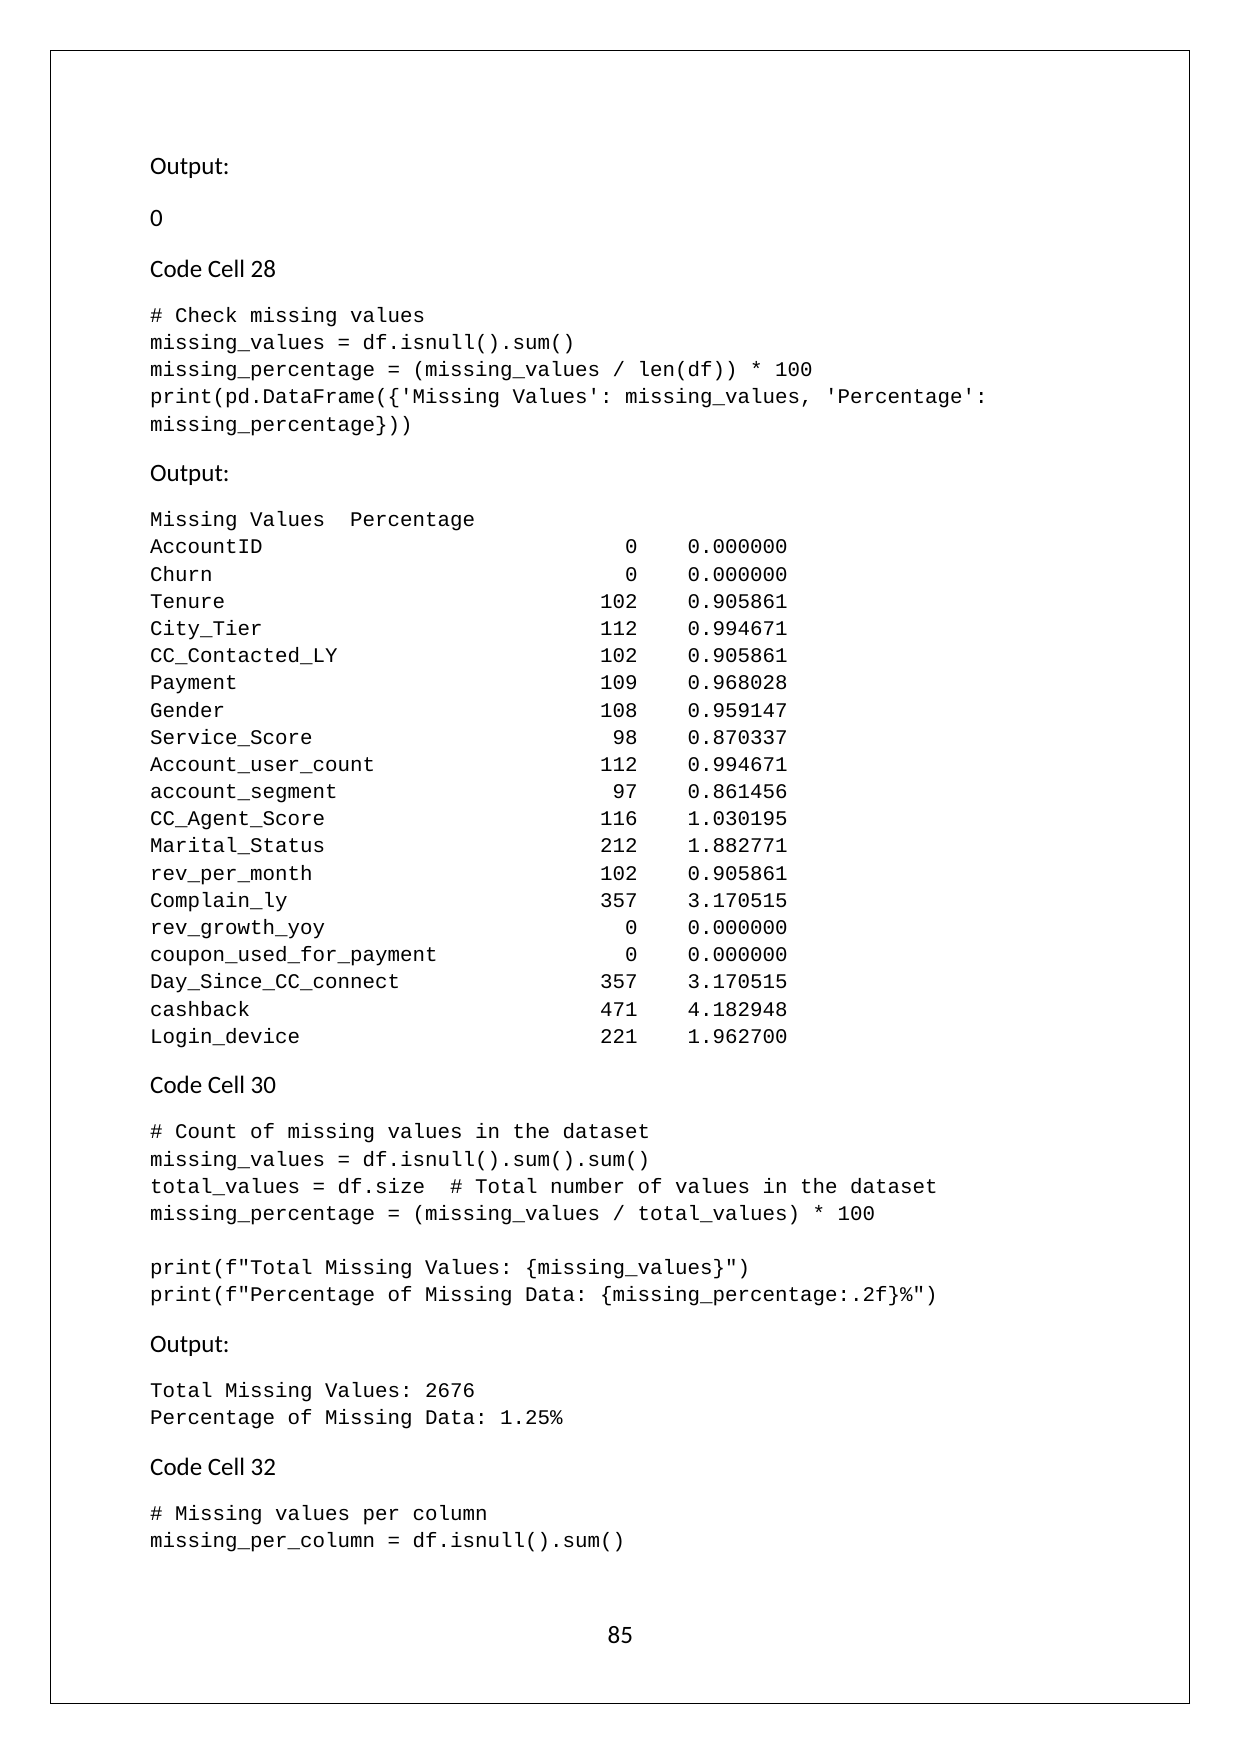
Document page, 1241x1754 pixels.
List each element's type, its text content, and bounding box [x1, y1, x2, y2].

text 0 [150, 202, 1090, 232]
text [150, 1503, 1090, 1581]
text # Check missing values missing_values = df.isnull().sum() missing_percentage = (missing_values / len(df)) * 100 print(pd.DataFrame({'Missing Values': missing_values, 'Percentage': missing_percentage})) [150, 305, 1090, 437]
text Output: [150, 458, 1090, 488]
text Missing Values Percentage AccountID 0 0.000000 Churn 0 0.000000 Tenure 102 0.905861 City_Tier 112 0.994671 CC_Contacted_LY 102 0.905861 Payment 109 0.968028 Gender 108 0.959147 Service_Score 98 0.870337 Account_user_count 112 0.994671 account_segment 97 0.861456 CC_Agent_Score 116 1.030195 Marital_Status 212 1.882771 rev_per_month 102 0.905861 Complain_ly 357 3.170515 rev_growth_yoy 0 0.000000 coupon_used_for_payment 0 0.000000 Day_Since_CC_connect 357 3.170515 cashback 471 4.182948 Login_device 221 1.962700 [150, 509, 1090, 1049]
text # Count of missing values in the dataset missing_values = df.isnull().sum().sum() total_values = df.size # Total number of values in the dataset missing_percentage = (missing_values / total_values) * 100 print(f"Total Missing Values: {missing_values}") print(f"Percentage of Missing Data: {missing_percentage:.2f}%") [150, 1121, 1090, 1308]
text Total Missing Values: 2676 Percentage of Missing Data: 1.25% [150, 1380, 1090, 1431]
text Output: [150, 150, 1090, 181]
text Output: [150, 1328, 1090, 1359]
text Code Cell 28 [150, 253, 1090, 284]
text Code Cell 30 [150, 1070, 1090, 1100]
text Code Cell 32 [150, 1451, 1090, 1482]
